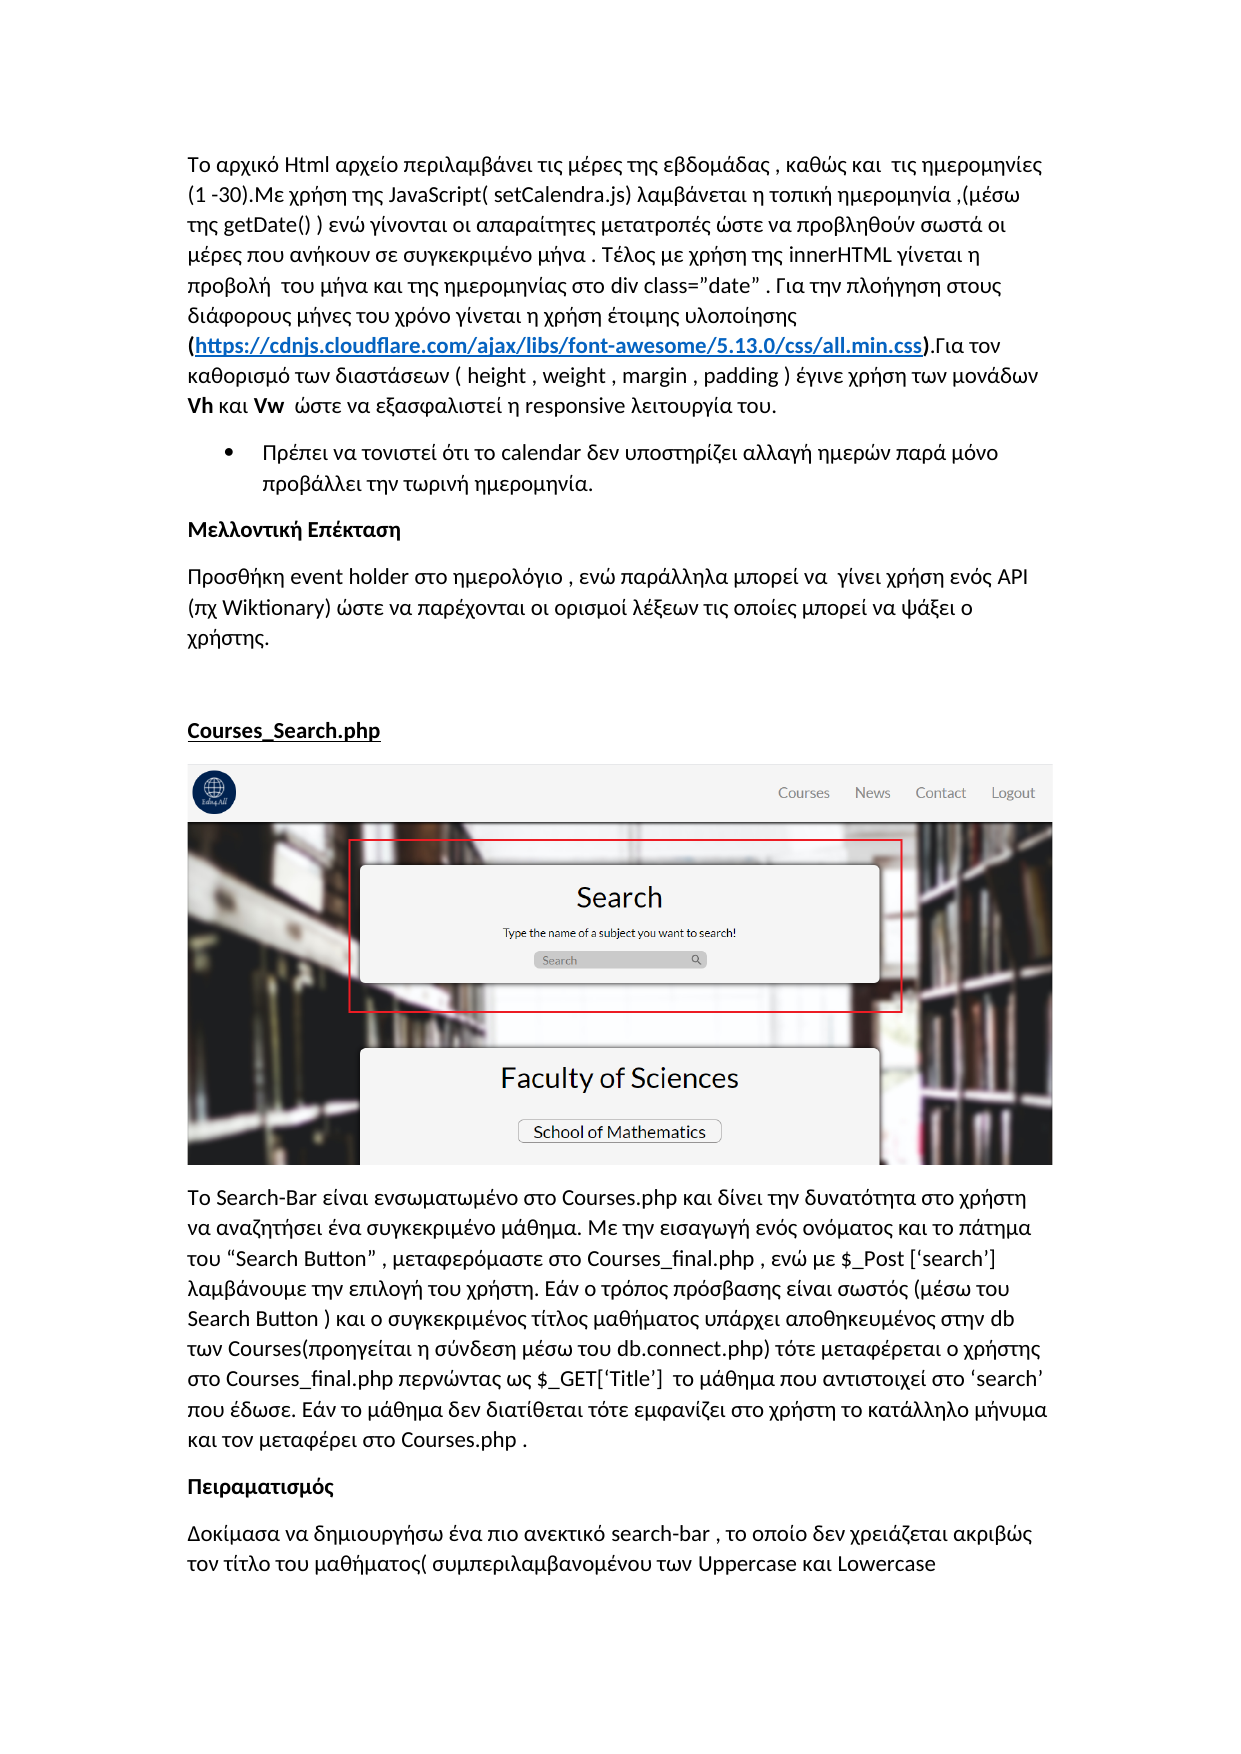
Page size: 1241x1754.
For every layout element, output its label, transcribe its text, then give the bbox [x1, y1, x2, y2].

text Το Search-Bar είναι ενσωματωμένο στο Courses.php και δίνει την δυνατότητα στο χρήστη να αναζητήσει ένα συγκεκριμένο μάθημα. Με την εισαγωγή ενός ονόματος και το πάτημα του “Search Button” , μεταφερόμαστε στο Courses_final.php , ενώ με $_Post [‘search’] λαμβάνουμε την επιλογή του χρήστη. Εάν ο τρόπος πρόσβασης είναι σωστός (μέσω του Search Button ) και ο συγκεκριμένος τίτλος μαθήματος υπάρχει αποθηκευμένος στην db των Courses(προηγείται η σύνδεση μέσω του db.connect.php) τότε μεταφέρεται ο χρήστης στο Courses_final.php περνώντας ως $_GET[‘Title’] το μάθημα που αντιστοιχεί στο ‘search’ που έδωσε. Εάν το μάθημα δεν διατίθεται τότε εμφανίζει στο χρήστη το κατάλληλο μήνυμα και τον μεταφέρει στο Courses.php . [187, 1183, 1053, 1453]
text Μελλοντική Επέκταση [187, 516, 1053, 544]
picture [187, 763, 1053, 1165]
list Πρέπει να τονιστεί ότι το calendar δεν υποστηρίζει αλλαγή ημερών παρά μόνο προβάλλει την τωρινή ημερομηνία. [225, 438, 1053, 497]
text Πειραματισμός [187, 1472, 1053, 1500]
text Προσθήκη event holder στο ημερολόγιο , ενώ παράλληλα μπορεί να γίνει χρήση ενός API (πχ Wiktionary) ώστε να παρέχονται οι ορισμοί λέξεων τις οποίες μπορεί να ψάξει ο χρήστης. [187, 562, 1053, 651]
text Courses_Search.php [187, 717, 1053, 745]
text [187, 1519, 1053, 1577]
text Το αρχικό Html αρχείο περιλαμβάνει τις μέρες της εβδομάδας , καθώς και τις ημερομηνίες (1 -30).Με χρήση της JavaScript( setCalendra.js) λαμβάνεται η τοπική ημερομηνία ,(μέσω της getDate() ) ενώ γίνονται οι απαραίτητες μετατροπές ώστε να προβληθούν σωστά οι μέρες που ανήκουν σε συγκεκριμένο μήνα . Τέλος με χρήση της innerHTML γίνεται η προβολή του μήνα και της ημερομηνίας στο div class=”date” . Για την πλοήγηση στους διάφορους μήνες του χρόνο γίνεται η χρήση έτοιμης υλοποίησης (https://cdnjs.cloudflare.com/ajax/libs/font-awesome/5.13.0/css/all.min.css).Για τον καθορισμό των διαστάσεων ( height , weight , margin , padding ) έγινε χρήση των μονάδων Vh και Vw ώστε να εξασφαλιστεί η responsive λειτουργία του. [187, 150, 1053, 420]
